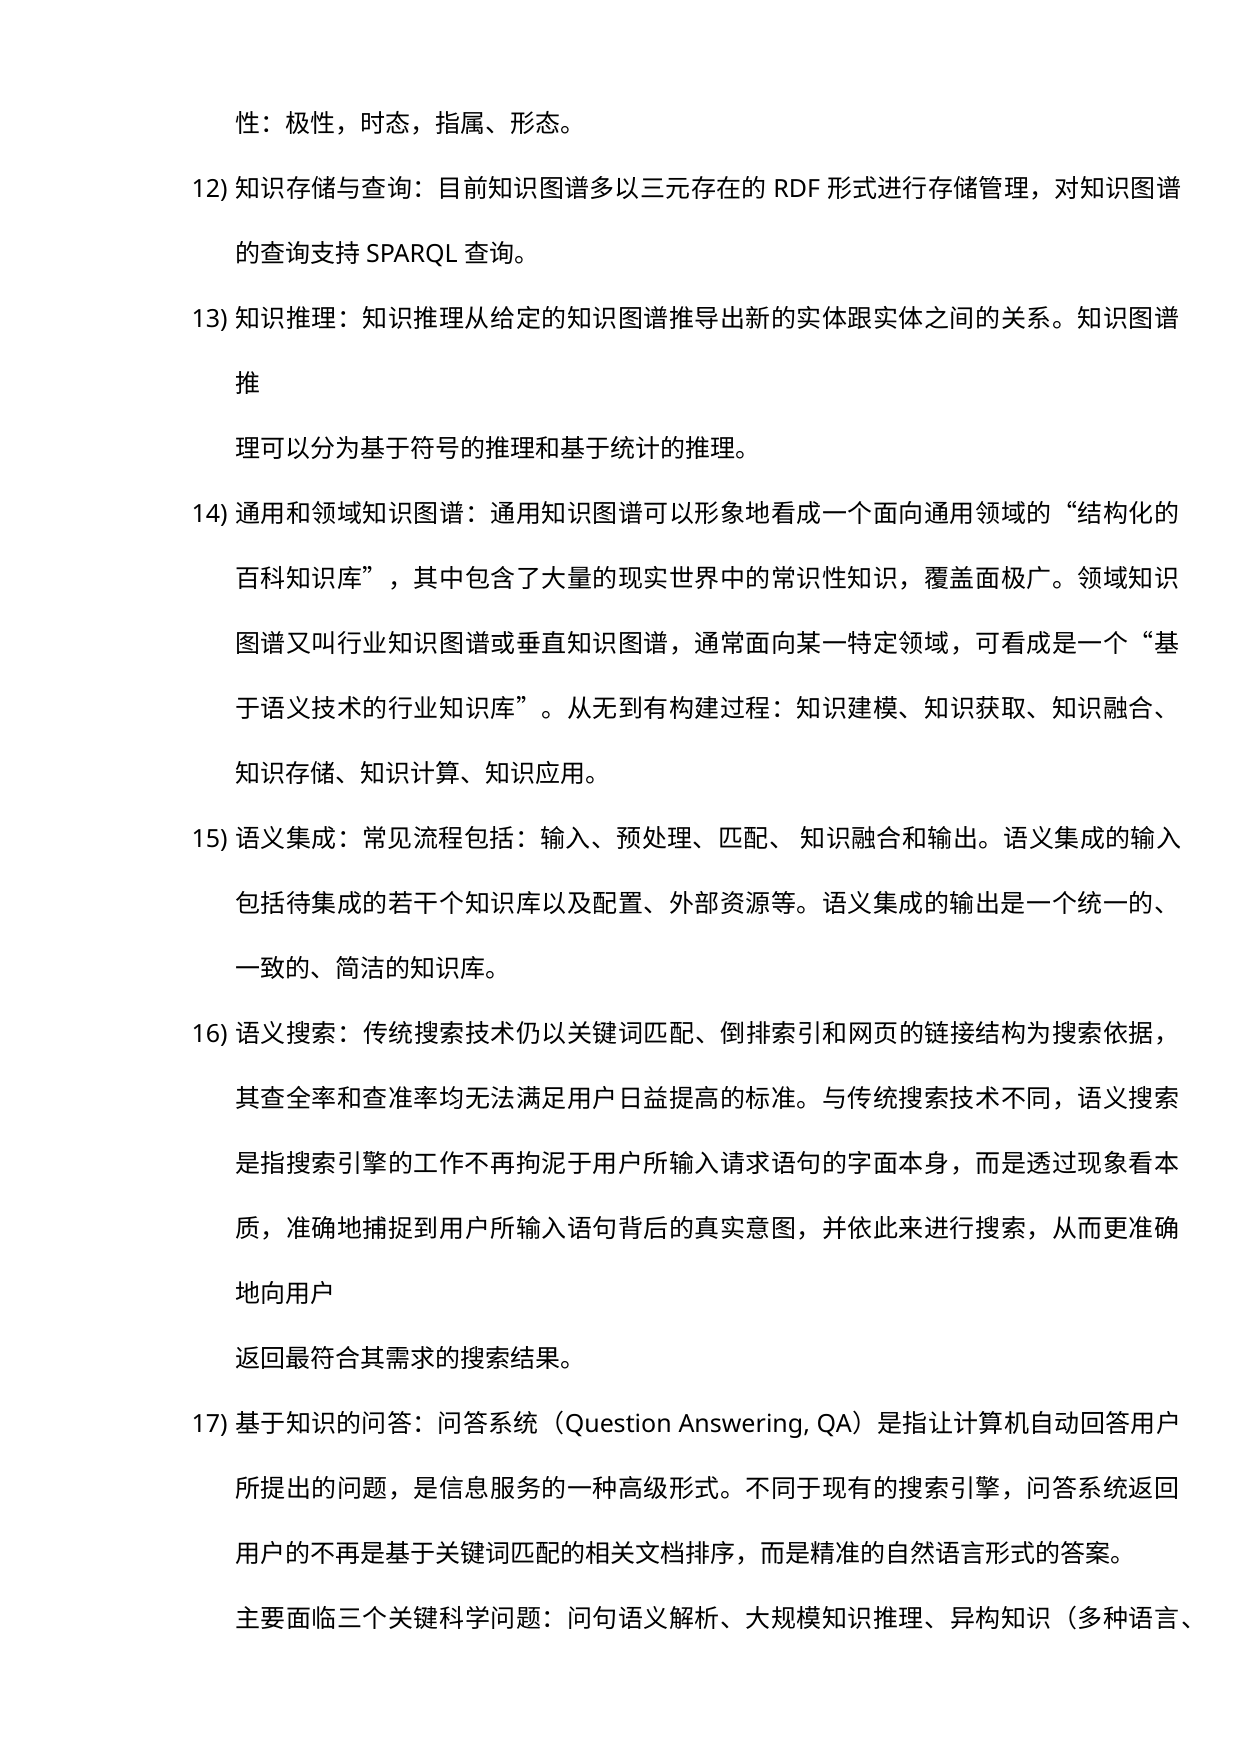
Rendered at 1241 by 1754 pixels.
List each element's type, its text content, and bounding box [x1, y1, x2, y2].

list 语义集成：常见流程包括：输入、预处理、匹配、 知识融合和输出。语义集成的输入包括待集成的若干个知识库以及配置、外部资源等。语义集成的输出是一个统一的、一致的、简洁的知识库。 [191, 804, 1181, 999]
list 通用和领域知识图谱：通用知识图谱可以形象地看成一个面向通用领域的“结构化的百科知识库”，其中包含了大量的现实世界中的常识性知识，覆盖面极广。领域知识图谱又叫行业知识图谱或垂直知识图谱，通常面向某一特定领域，可看成是一个“基于语义技术的行业知识库”。从无到有构建过程：知识建模、知识获取、知识融合、知识存储、知识计算、知识应用。 [191, 479, 1181, 804]
list 基于知识的问答：问答系统（Question Answering, QA）是指让计算机自动回答用户所提出的问题，是信息服务的一种高级形式。不同于现有的搜索引擎，问答系统返回用户的不再是基于关键词匹配的相关文档排序，而是精准的自然语言形式的答案。 [191, 1389, 1181, 1584]
list 知识推理：知识推理从给定的知识图谱推导出新的实体跟实体之间的关系。知识图谱推 [191, 284, 1181, 414]
list 知识存储与查询：目前知识图谱多以三元存在的 RDF 形式进行存储管理，对知识图谱的查询支持 SPARQL 查询。 [191, 154, 1181, 284]
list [235, 1584, 1181, 1649]
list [191, 89, 1181, 154]
list 语义搜索：传统搜索技术仍以关键词匹配、倒排索引和网页的链接结构为搜索依据，其查全率和查准率均无法满足用户日益提高的标准。与传统搜索技术不同，语义搜索是指搜索引擎的工作不再拘泥于用户所输入请求语句的字面本身，而是透过现象看本质，准确地捕捉到用户所输入语句背后的真实意图，并依此来进行搜索，从而更准确地向用户 返回最符合其需求的搜索结果。 [191, 999, 1181, 1389]
list 理可以分为基于符号的推理和基于统计的推理。 [235, 414, 1181, 479]
